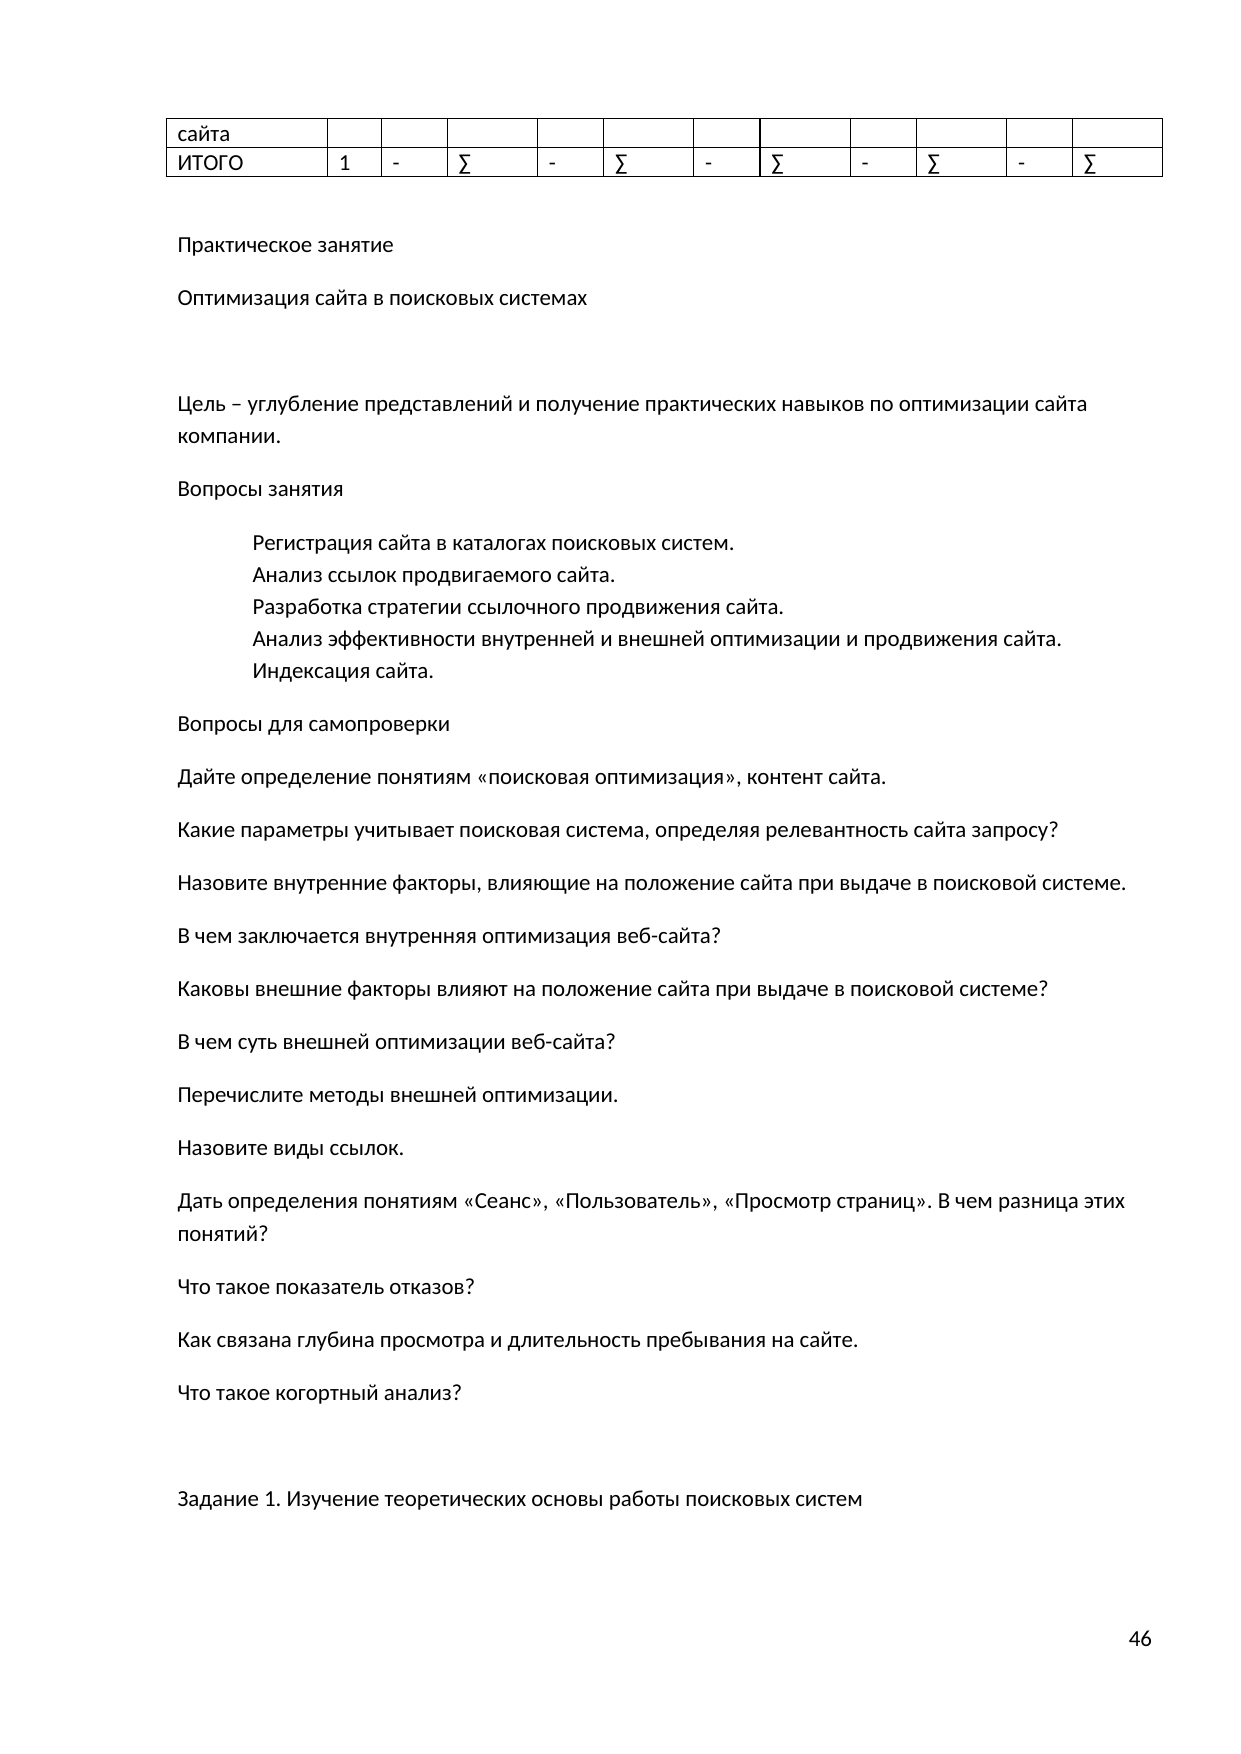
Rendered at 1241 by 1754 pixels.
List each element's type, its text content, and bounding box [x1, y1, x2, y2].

text Вопросы занятия [177, 474, 1152, 503]
table_cell 8 Структура сайта [167, 119, 327, 147]
text Задание 1. Изучение теоретических основы работы поисковых систем [177, 1484, 1152, 1512]
text Дать определения понятиям «Сеанс», «Пользователь», «Просмотр страниц». В чем разница этих понятий? [177, 1187, 1152, 1247]
table_cell - [1007, 148, 1072, 176]
table_cell - [694, 148, 759, 176]
text Каковы внешние факторы влияют на положение сайта при выдаче в поисковой системе? [177, 974, 1152, 1002]
table_cell - [382, 148, 447, 176]
text Назовите виды ссылок. [177, 1133, 1152, 1162]
text Какие параметры учитывает поисковая система, определяя релевантность сайта запросу? [177, 815, 1152, 843]
table_cell - [851, 148, 916, 176]
table_cell [382, 119, 447, 147]
table_cell [1073, 119, 1162, 147]
text Как связана глубина просмотра и длительность пребывания на сайте. [177, 1325, 1152, 1353]
text Дайте определение понятиям «поисковая оптимизация», контент сайта. [177, 762, 1152, 790]
table_cell [917, 119, 1006, 147]
list Анализ ссылок продвигаемого сайта. [252, 560, 1152, 588]
text Практическое занятие [177, 230, 1152, 258]
table_cell [694, 119, 759, 147]
text Назовите внутренние факторы, влияющие на положение сайта при выдаче в поисковой системе. [177, 868, 1152, 896]
table_cell ∑ [604, 148, 693, 176]
text В чем заключается внутренняя оптимизация веб-сайта? [177, 921, 1152, 949]
table_cell ИТОГО [167, 148, 327, 176]
list Анализ эффективности внутренней и внешней оптимизации и продвижения сайта. [252, 624, 1152, 652]
table_cell - [538, 148, 603, 176]
table_cell ∑ [917, 148, 1006, 176]
table_cell [604, 119, 693, 147]
list Индексация сайта. [252, 656, 1152, 684]
table_cell [761, 119, 850, 147]
text Цель – углубление представлений и получение практических навыков по оптимизации сайта компании. [177, 389, 1152, 449]
table_cell [1007, 119, 1072, 147]
table_cell ∑ [448, 148, 537, 176]
table_cell 1 [328, 148, 381, 176]
text Вопросы для самопроверки [177, 709, 1152, 737]
text Что такое когортный анализ? [177, 1378, 1152, 1406]
list Разработка стратегии ссылочного продвижения сайта. [252, 592, 1152, 620]
table_cell [448, 119, 537, 147]
text Что такое показатель отказов? [177, 1272, 1152, 1300]
text Оптимизация сайта в поисковых системах [177, 283, 1152, 311]
text Перечислите методы внешней оптимизации. [177, 1081, 1152, 1108]
table_cell [328, 119, 381, 147]
table_cell [538, 119, 603, 147]
list Регистрация сайта в каталогах поисковых систем. [252, 528, 1152, 556]
table_cell [851, 119, 916, 147]
table_cell ∑ [1073, 148, 1162, 176]
text В чем суть внешней оптимизации веб-сайта? [177, 1027, 1152, 1056]
table_cell ∑ [761, 148, 850, 176]
